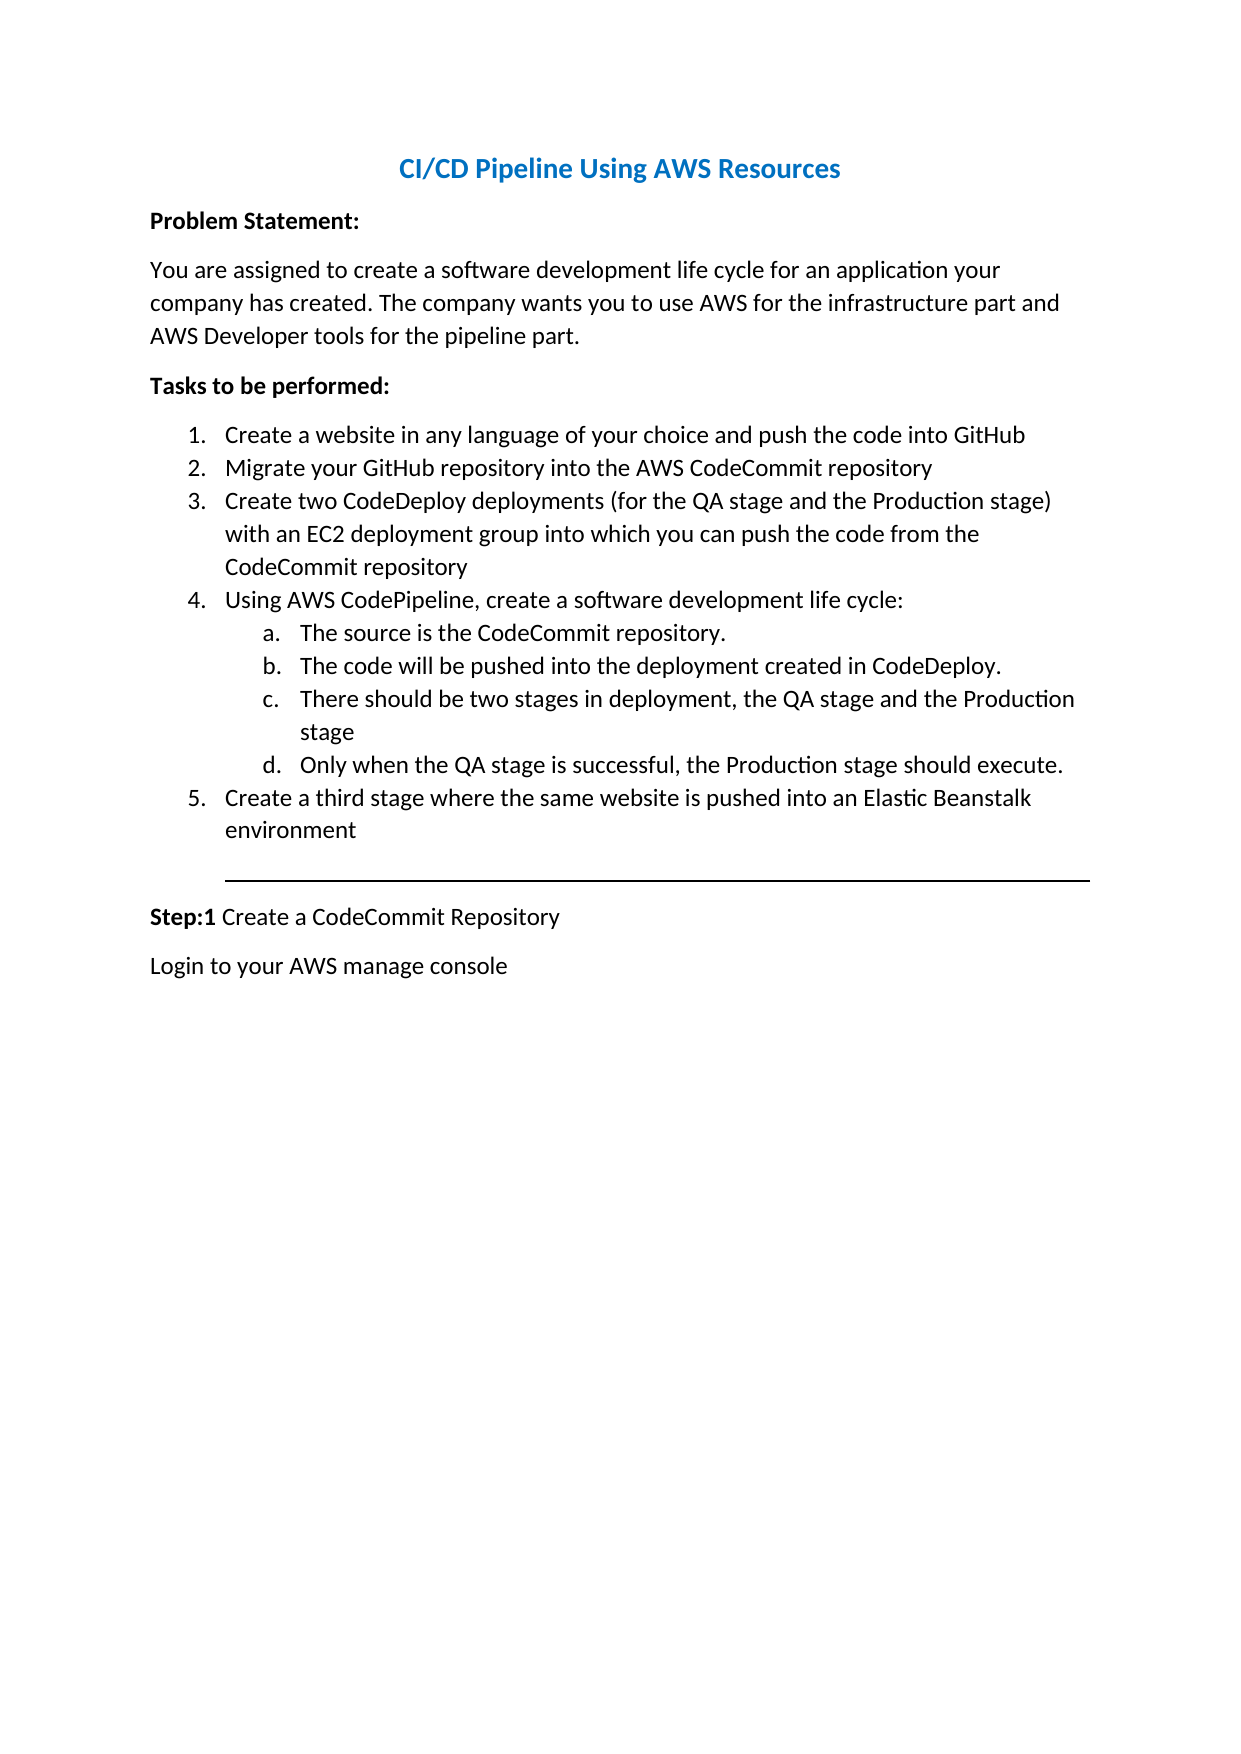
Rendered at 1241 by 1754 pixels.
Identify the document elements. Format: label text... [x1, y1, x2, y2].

list Create two CodeDeploy deployments (for the QA stage and the Production stage) with an EC2 deployment group into which you can push the code from the CodeCommit repository [187, 486, 1090, 582]
list Migrate your GitHub repository into the AWS CodeCommit repository [187, 453, 1090, 483]
list There should be two stages in deployment, the QA stage and the Production stage [262, 683, 1090, 746]
list Create a website in any language of your choice and push the code into GitHub [187, 420, 1090, 450]
list Only when the QA stage is successful, the Production stage should execute. [262, 749, 1090, 779]
text CI/CD Pipeline Using AWS Resources [150, 150, 1090, 186]
text Step:1 Create a CodeCommit Repository [150, 901, 1090, 931]
list Using AWS CodePipeline, create a software development life cycle: [187, 584, 1090, 615]
list The code will be pushed into the deployment created in CodeDeploy. [262, 650, 1090, 681]
list Create a third stage where the same website is pushed into an Elastic Beanstalk environment [187, 782, 1090, 845]
text Problem Statement: [150, 205, 1090, 236]
list The source is the CodeCommit repository. [262, 617, 1090, 648]
text Tasks to be performed: [150, 370, 1090, 401]
text You are assigned to create a software development life cycle for an application your company has created. The company wants you to use AWS for the infrastructure part and AWS Developer tools for the pipeline part. [150, 255, 1090, 351]
text Login to your AWS manage console [150, 950, 1090, 981]
